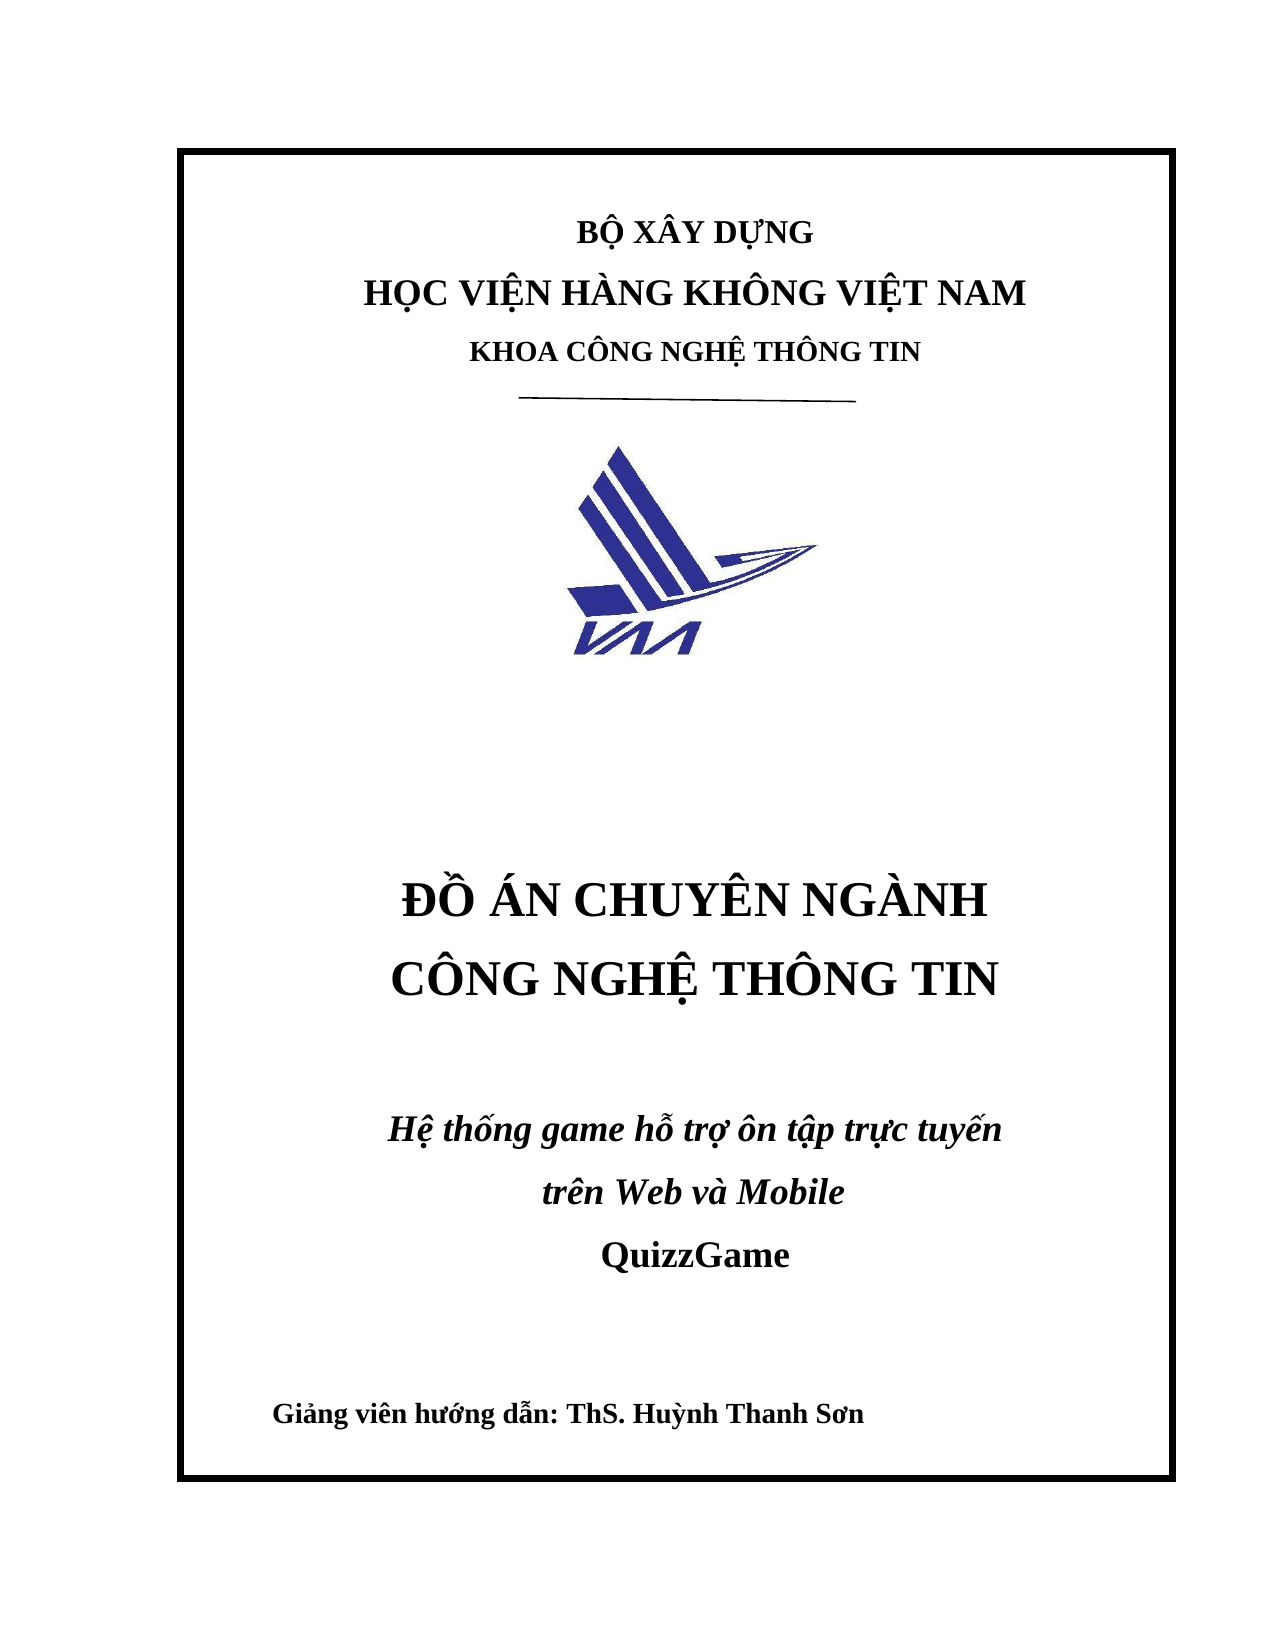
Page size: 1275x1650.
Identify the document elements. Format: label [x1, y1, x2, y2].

table_header [184, 155, 1169, 1475]
picture [557, 441, 826, 661]
